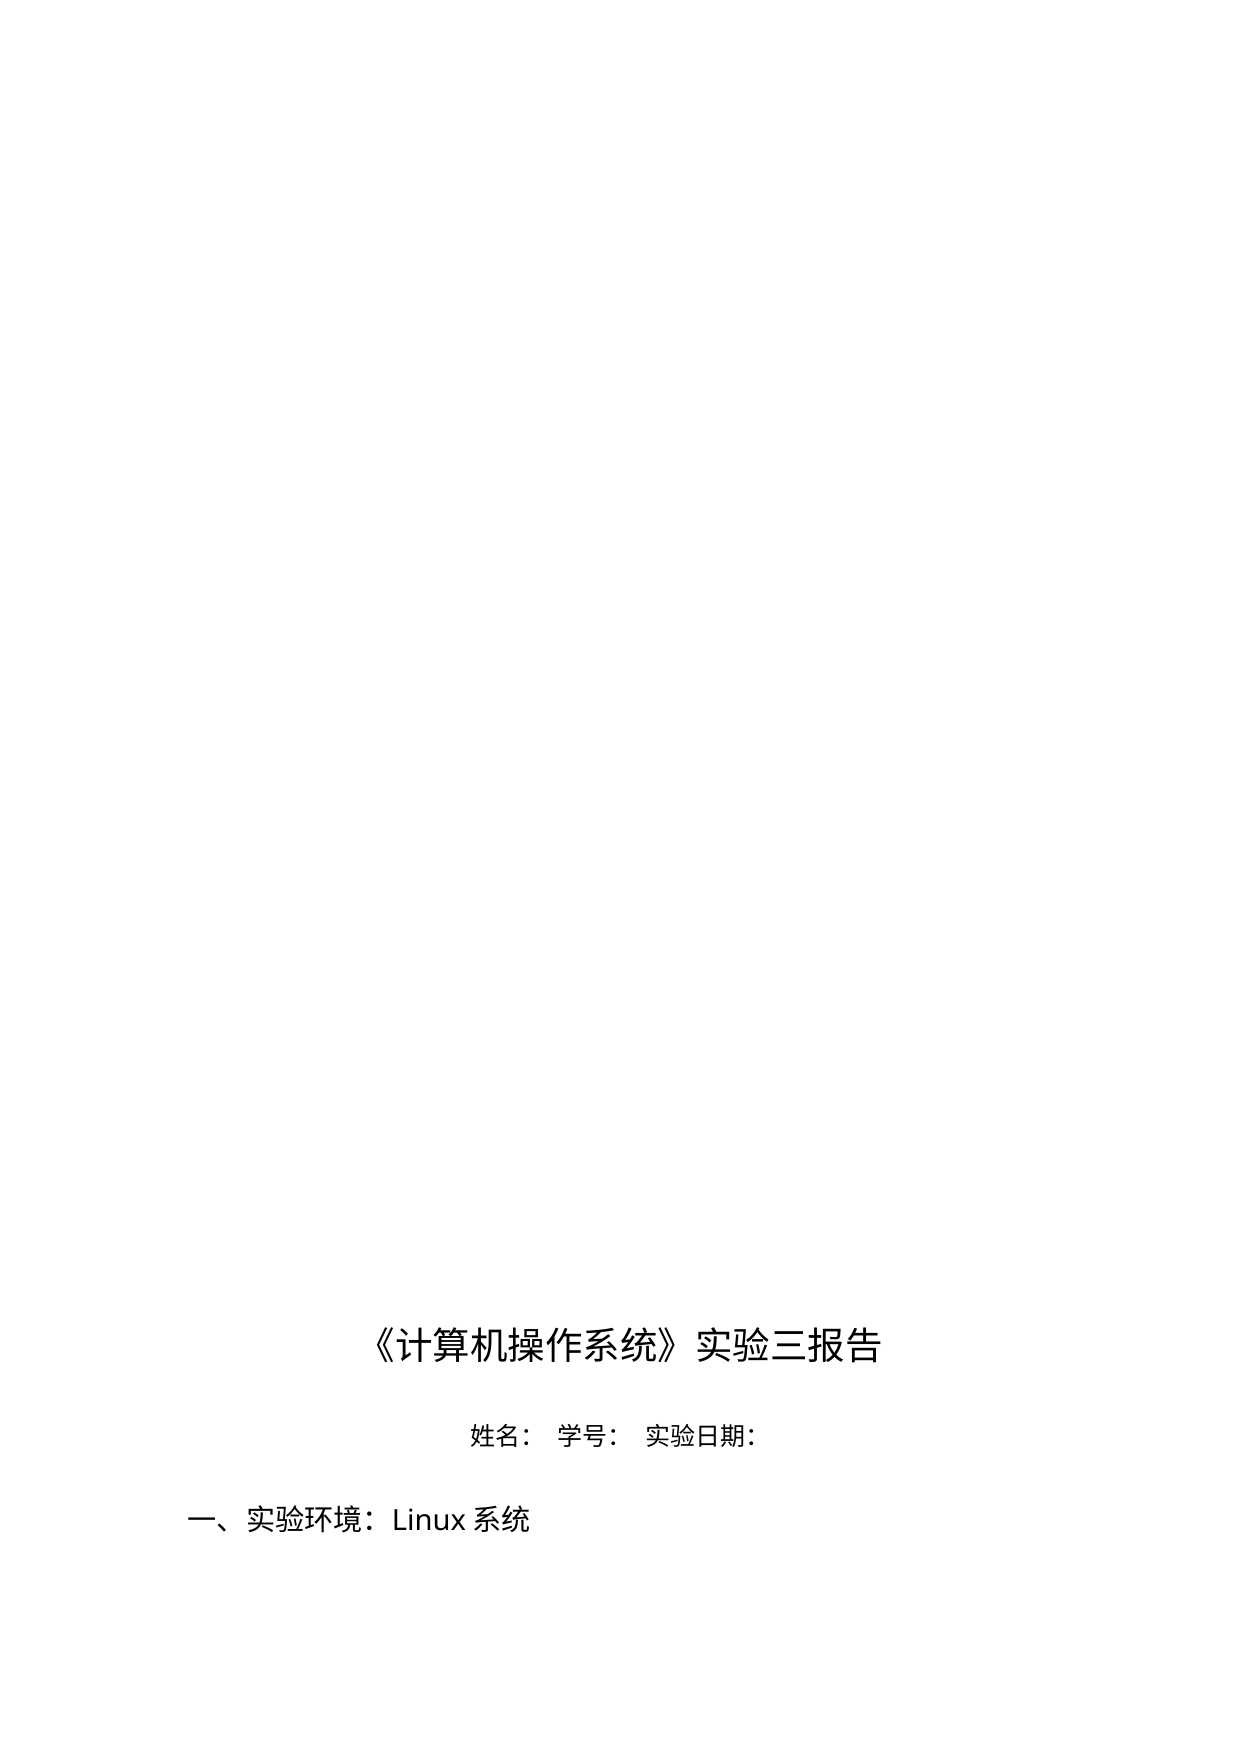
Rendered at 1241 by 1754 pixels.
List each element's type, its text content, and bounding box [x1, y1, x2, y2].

text 姓名： 学号： 实验日期： [187, 1402, 1053, 1467]
text 一、实验环境：Linux系统 [187, 1486, 1053, 1551]
text 《计算机操作系统》实验三报告 [187, 1310, 1053, 1375]
